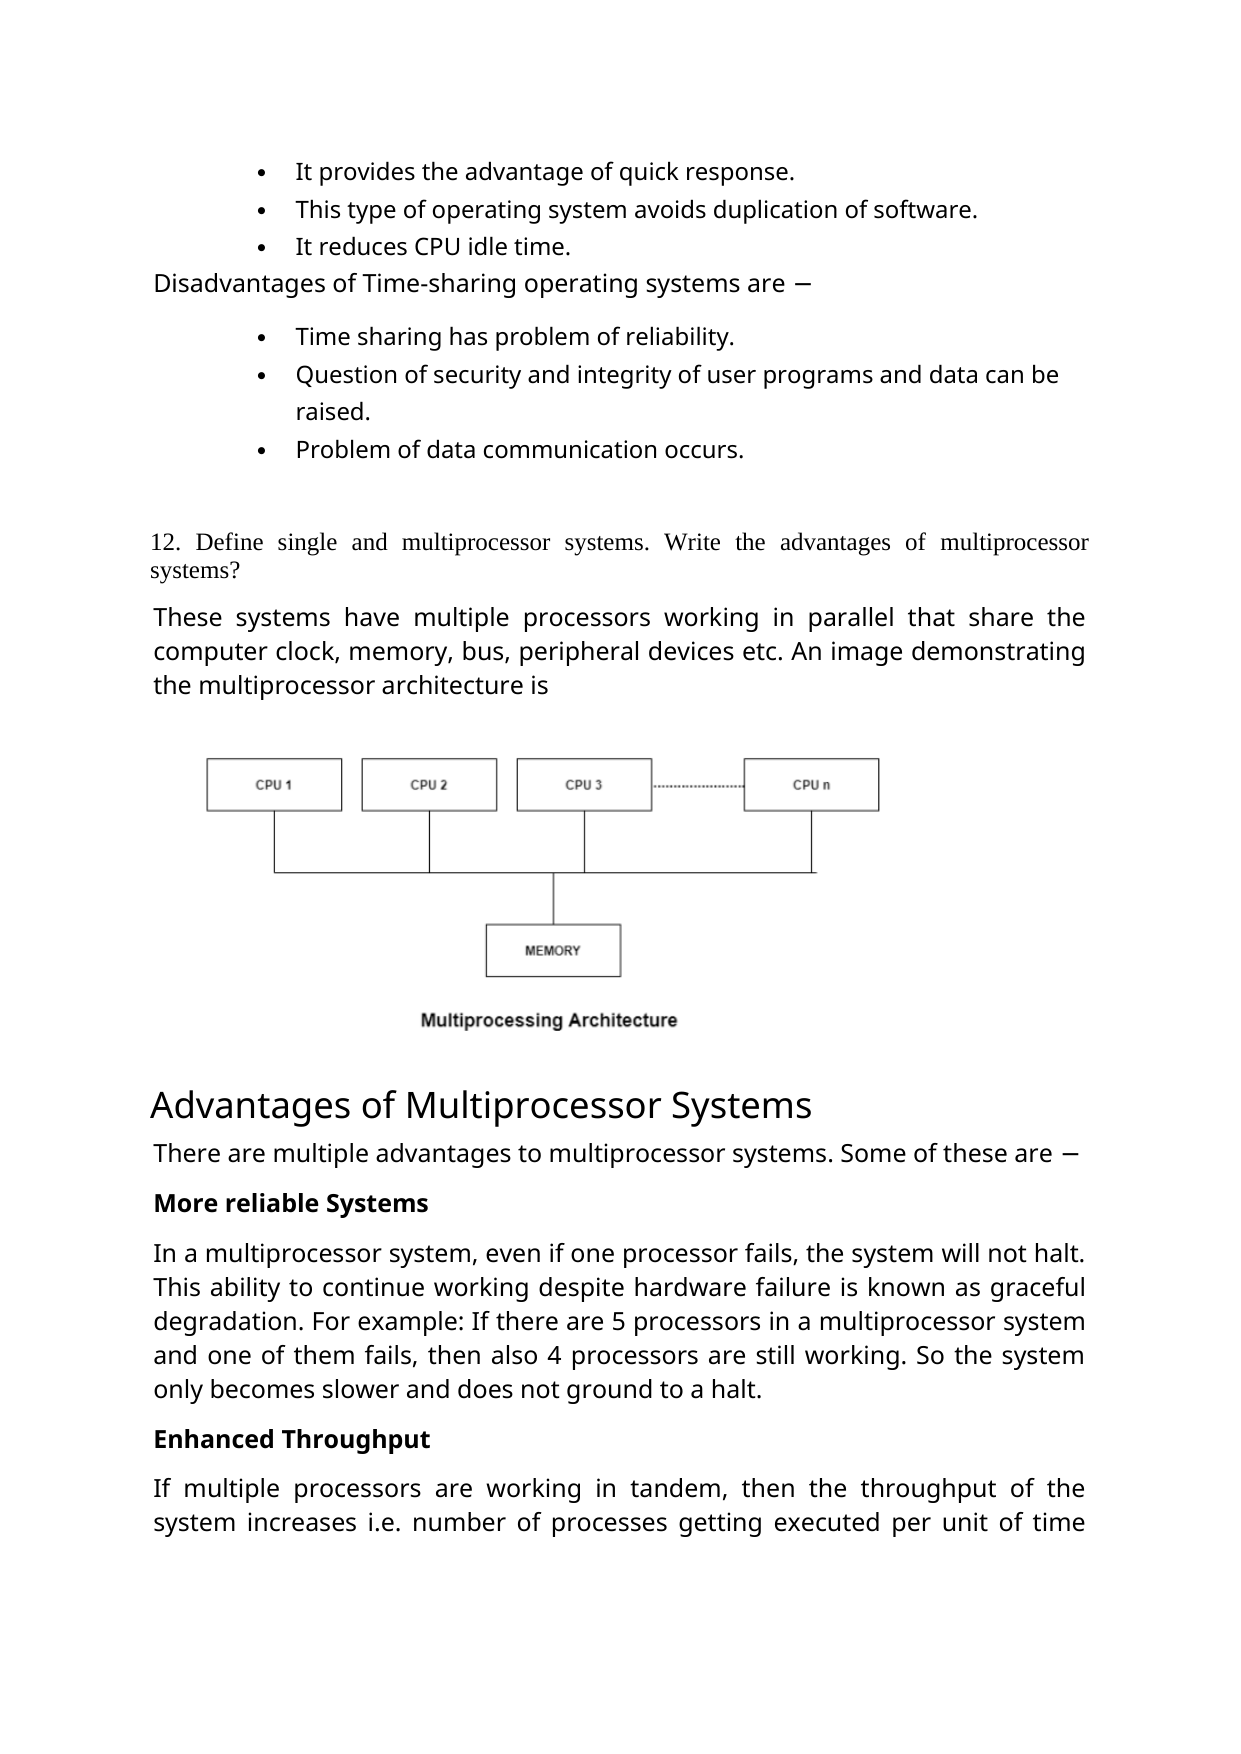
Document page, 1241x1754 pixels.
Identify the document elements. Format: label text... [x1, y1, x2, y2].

list Question of security and integrity of user programs and data can be raised. [258, 353, 1090, 428]
list It reduces CPU idle time. [258, 225, 1090, 262]
picture [153, 717, 941, 1064]
list Time sharing has problem of reliability. [258, 315, 1090, 353]
text In a multiprocessor system, even if one processor fails, the system will not halt. This ability to continue working despite hardware failure is known as graceful degradation. For example: If there are 5 processors in a multiprocessor system and one of them fails, then also 4 processors are still working. So the system only becomes slower and does not ground to a halt. [153, 1235, 1087, 1406]
text There are multiple advantages to multiprocessor systems. Some of these are − [153, 1136, 1087, 1170]
text 12. Define single and multiprocessor systems. Write the advantages of multiprocessor systems? [150, 527, 1090, 584]
list It provides the advantage of quick response. [258, 150, 1090, 187]
text More reliable Systems [153, 1186, 1087, 1220]
text These systems have multiple processors working in parallel that share the computer clock, memory, bus, peripheral devices etc. An image demonstrating the multiprocessor architecture is [153, 599, 1087, 702]
list Problem of data communication occurs. [258, 428, 1090, 465]
text Disadvantages of Time-sharing operating systems are − [153, 266, 1087, 300]
text Enhanced Throughput [153, 1421, 1087, 1455]
subtitle Advantages of Multiprocessor Systems [150, 1079, 1090, 1129]
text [153, 1471, 1087, 1539]
list This type of operating system avoids duplication of software. [258, 187, 1090, 225]
